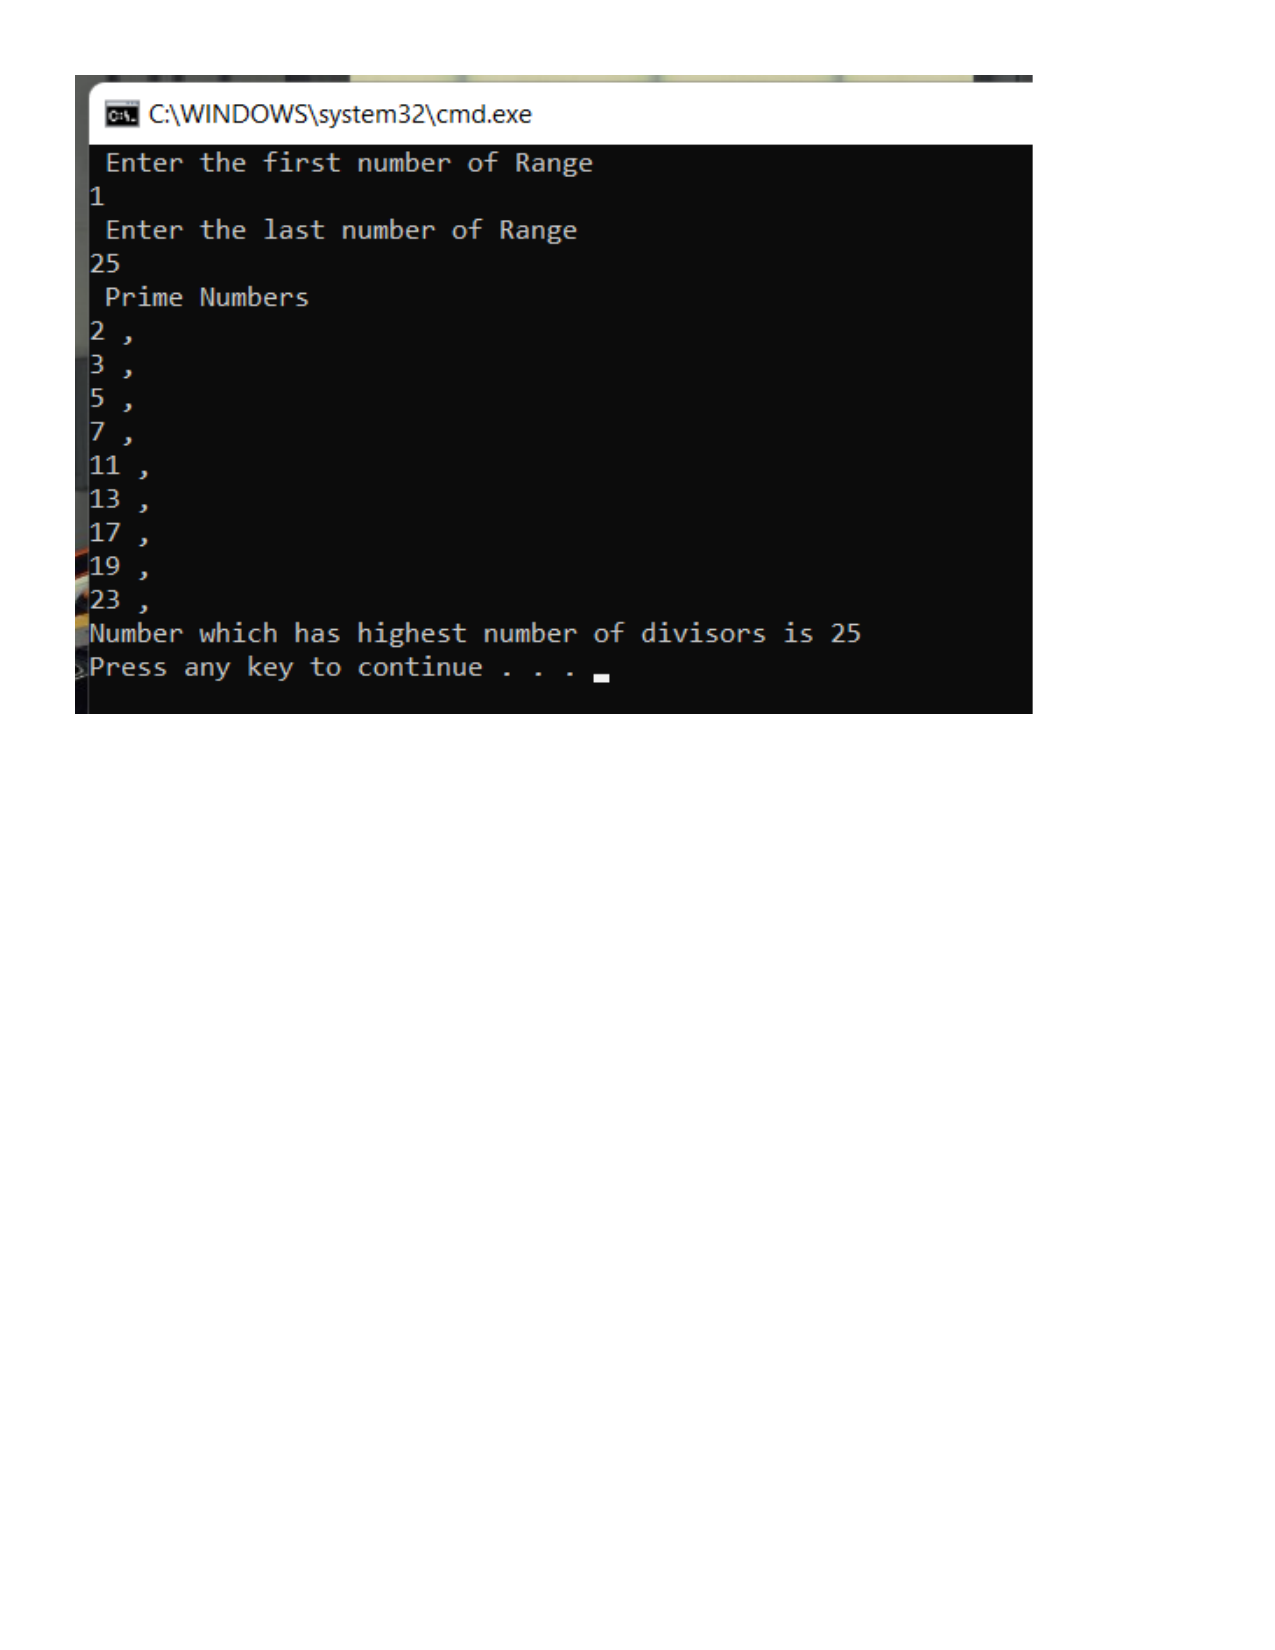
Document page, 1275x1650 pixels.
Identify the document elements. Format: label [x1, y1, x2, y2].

picture [75, 75, 1033, 714]
